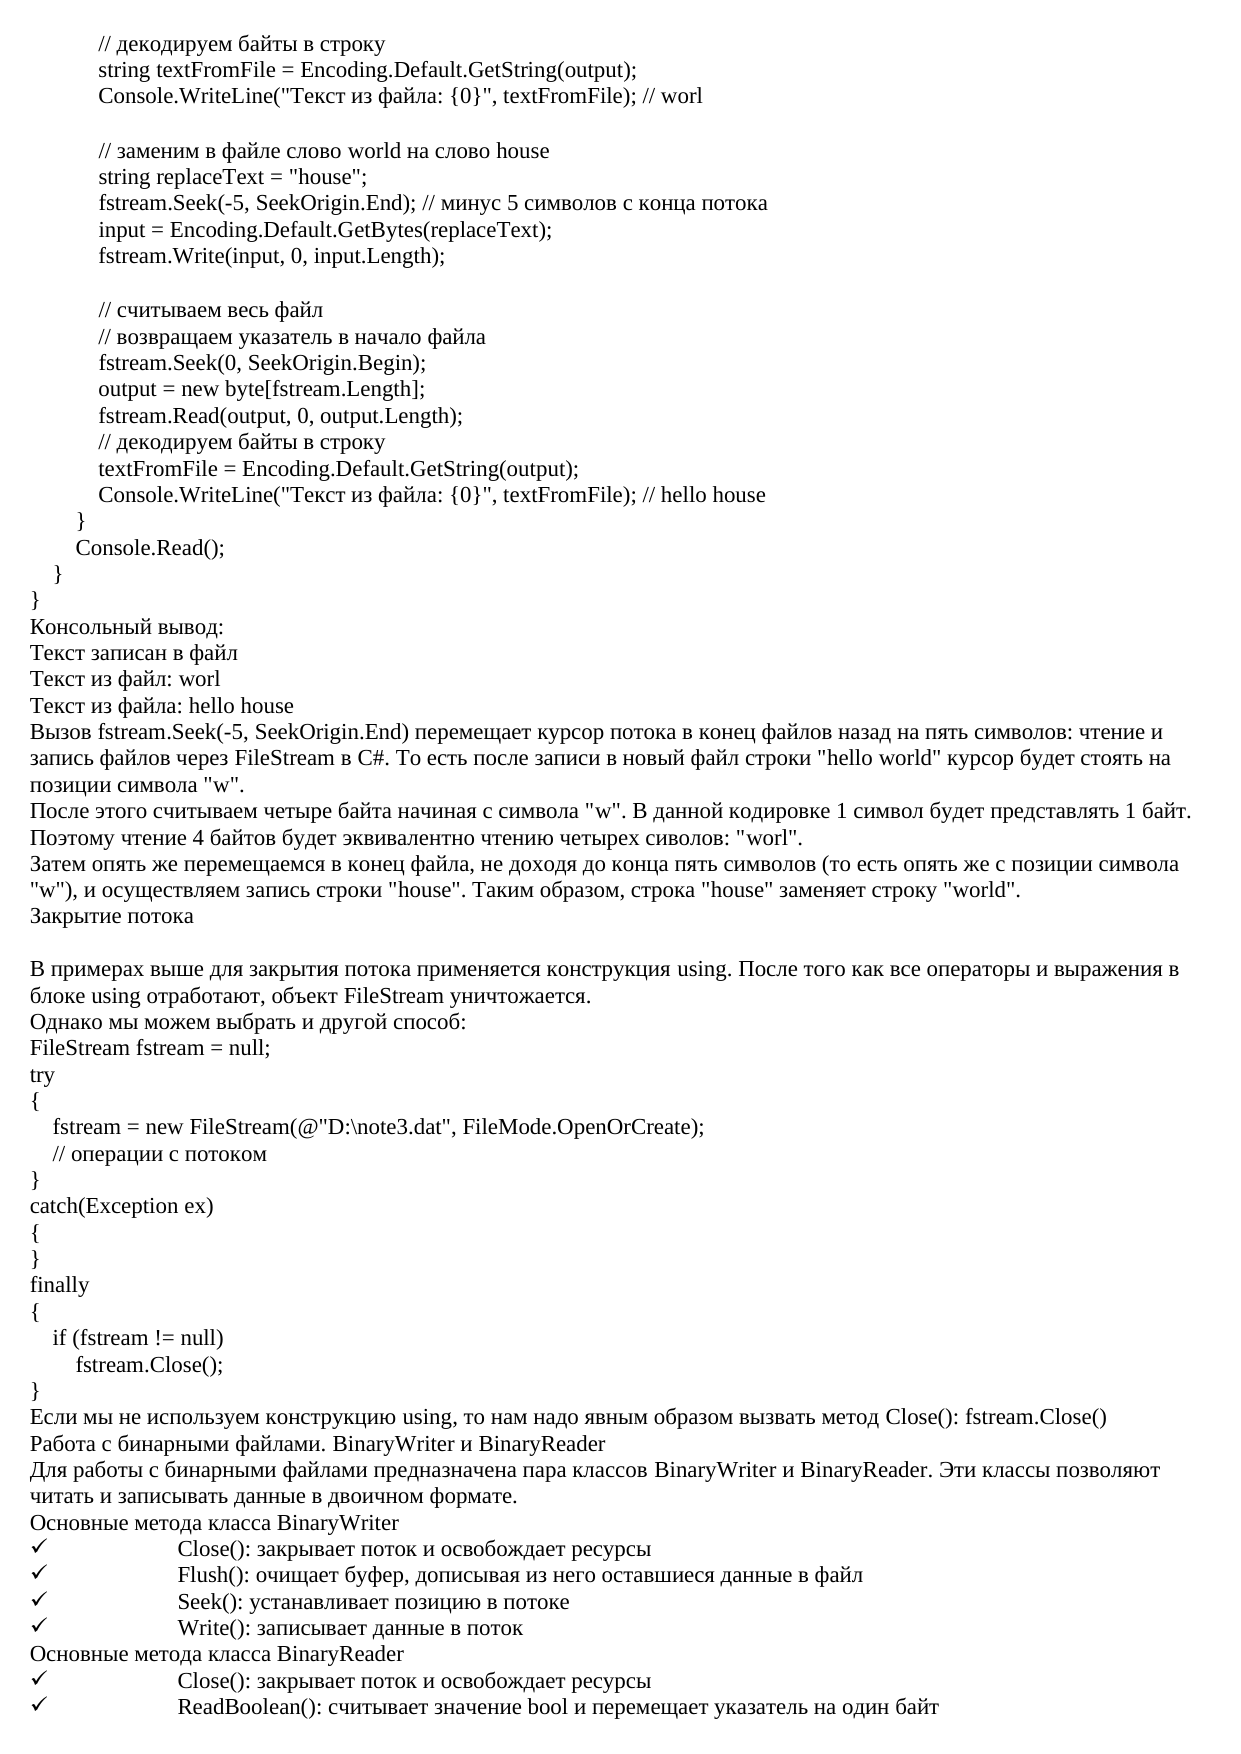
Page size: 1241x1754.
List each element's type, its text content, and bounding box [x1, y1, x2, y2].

text } [29, 586, 1211, 613]
list Close(): закрывает поток и освобождает ресурсы [29, 1667, 1211, 1693]
text } [29, 560, 1211, 586]
text Закрытие потока [29, 903, 1211, 929]
text Работа с бинарными файлами. BinaryWriter и BinaryReader [29, 1430, 1211, 1456]
text finally [29, 1272, 1211, 1298]
text fstream.Close(); [29, 1351, 1211, 1377]
text Console.WriteLine("Текст из файла: {0}", textFromFile); // worl [29, 82, 1211, 109]
text } [29, 507, 1211, 534]
text Console.Read(); [29, 534, 1211, 560]
text Основные метода класса BinaryReader [29, 1641, 1211, 1667]
text fstream.Read(output, 0, output.Length); [29, 402, 1211, 428]
list Write(): записывает данные в поток [29, 1614, 1211, 1641]
text output = new byte[fstream.Length]; [29, 376, 1211, 402]
text // возвращаем указатель в начало файла [29, 323, 1211, 349]
list Seek(): устанавливает позицию в потоке [29, 1588, 1211, 1614]
text Основные метода класса BinaryWriter [29, 1509, 1211, 1535]
text } [29, 1245, 1211, 1272]
text Затем опять же перемещаемся в конец файла, не доходя до конца пять символов (то есть опять же с позиции символа "w"), и осуществляем запись строки "house". Таким образом, строка "house" заменяет строку "world". [29, 850, 1211, 903]
text { [29, 1219, 1211, 1245]
text Текст из файл: worl [29, 665, 1211, 692]
list Close(): закрывает поток и освобождает ресурсы [29, 1535, 1211, 1561]
text Однако мы можем выбрать и другой способ: [29, 1008, 1211, 1034]
text string replaceText = "house"; [29, 163, 1211, 189]
text string textFromFile = Encoding.Default.GetString(output); [29, 56, 1211, 82]
text Текст записан в файл [29, 639, 1211, 665]
text { [29, 1087, 1211, 1113]
text fstream.Write(input, 0, input.Length); [29, 242, 1211, 268]
text Консольный вывод: [29, 613, 1211, 639]
text Текст из файла: hello house [29, 692, 1211, 718]
text FileStream fstream = null; [29, 1034, 1211, 1061]
text // заменим в файле слово world на слово house [29, 137, 1211, 163]
text // операции с потоком [29, 1140, 1211, 1166]
text Console.WriteLine("Текст из файла: {0}", textFromFile); // hello house [29, 481, 1211, 507]
text } [29, 1166, 1211, 1192]
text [29, 189, 1211, 216]
text // декодируем байты в строку [29, 428, 1211, 454]
text if (fstream != null) [29, 1324, 1211, 1351]
text После этого считываем четыре байта начиная с символа "w". В данной кодировке 1 символ будет представлять 1 байт. Поэтому чтение 4 байтов будет эквивалентно чтению четырех сиволов: "worl". [29, 797, 1211, 850]
text catch(Exception ex) [29, 1192, 1211, 1219]
text input = Encoding.Default.GetBytes(replaceText); [29, 216, 1211, 242]
list ReadBoolean(): считывает значение bool и перемещает указатель на один байт [29, 1693, 1211, 1719]
text textFromFile = Encoding.Default.GetString(output); [29, 454, 1211, 481]
text В примерах выше для закрытия потока применяется конструкция using. После того как все операторы и выражения в блоке using отработают, объект FileStream уничтожается. [29, 955, 1211, 1008]
text fstream.Seek(0, SeekOrigin.Begin); [29, 349, 1211, 376]
text Если мы не используем конструкцию using, то нам надо явным образом вызвать метод Close(): fstream.Close() [29, 1403, 1211, 1430]
text // декодируем байты в строку [29, 29, 1211, 56]
text Вызов fstream.Seek(-5, SeekOrigin.End) перемещает курсор потока в конец файлов назад на пять символов: чтение и запись файлов через FileStream в C#. То есть после записи в новый файл строки "hello world" курсор будет стоять на позиции символа "w". [29, 718, 1211, 797]
text // считываем весь файл [29, 296, 1211, 323]
text } [29, 1377, 1211, 1403]
text Для работы с бинарными файлами предназначена пара классов BinaryWriter и BinaryReader. Эти классы позволяют читать и записывать данные в двоичном формате. [29, 1456, 1211, 1509]
text { [29, 1298, 1211, 1324]
text fstream = new FileStream(@"D:\note3.dat", FileMode.OpenOrCreate); [29, 1113, 1211, 1140]
list Flush(): очищает буфер, дописывая из него оставшиеся данные в файл [29, 1561, 1211, 1588]
text try [29, 1061, 1211, 1087]
